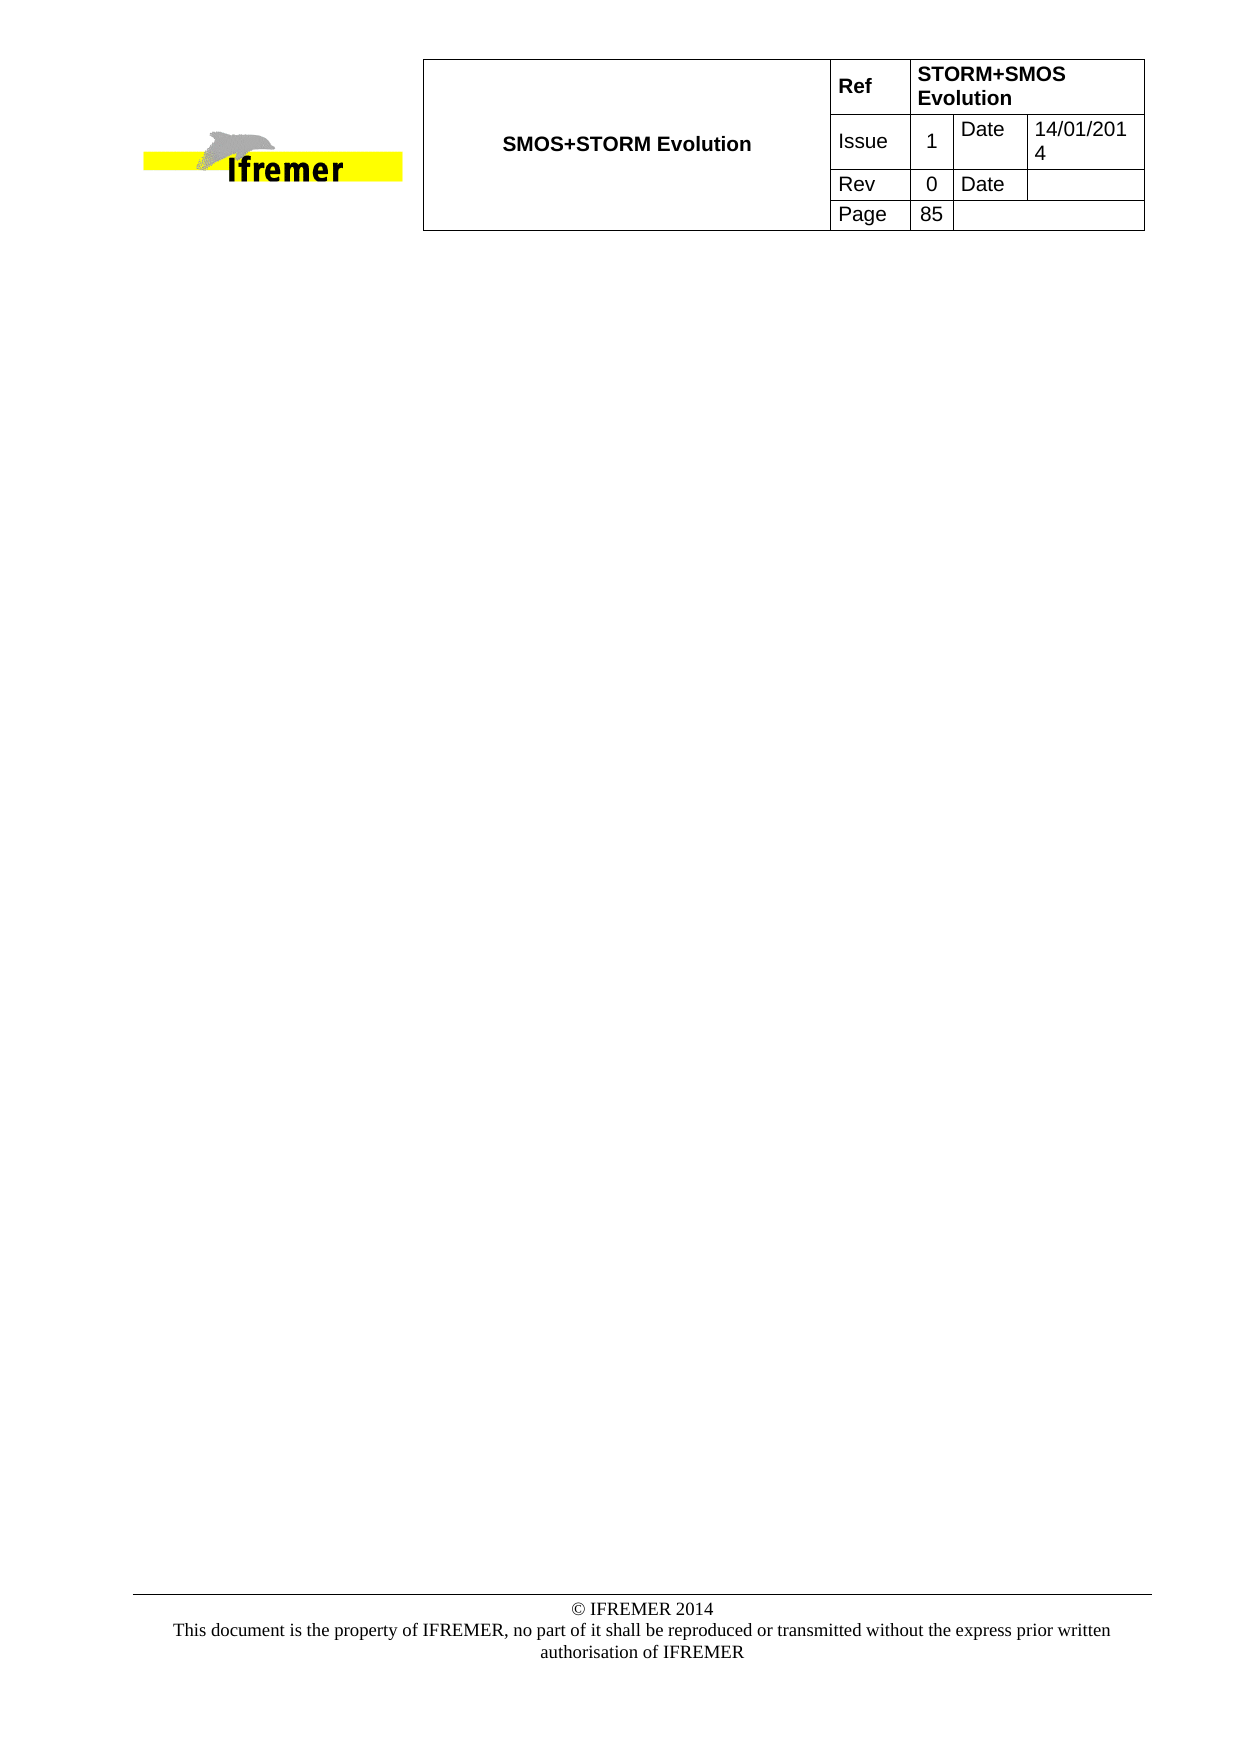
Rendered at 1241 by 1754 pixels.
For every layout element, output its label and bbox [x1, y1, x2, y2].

picture [132, 90, 416, 199]
